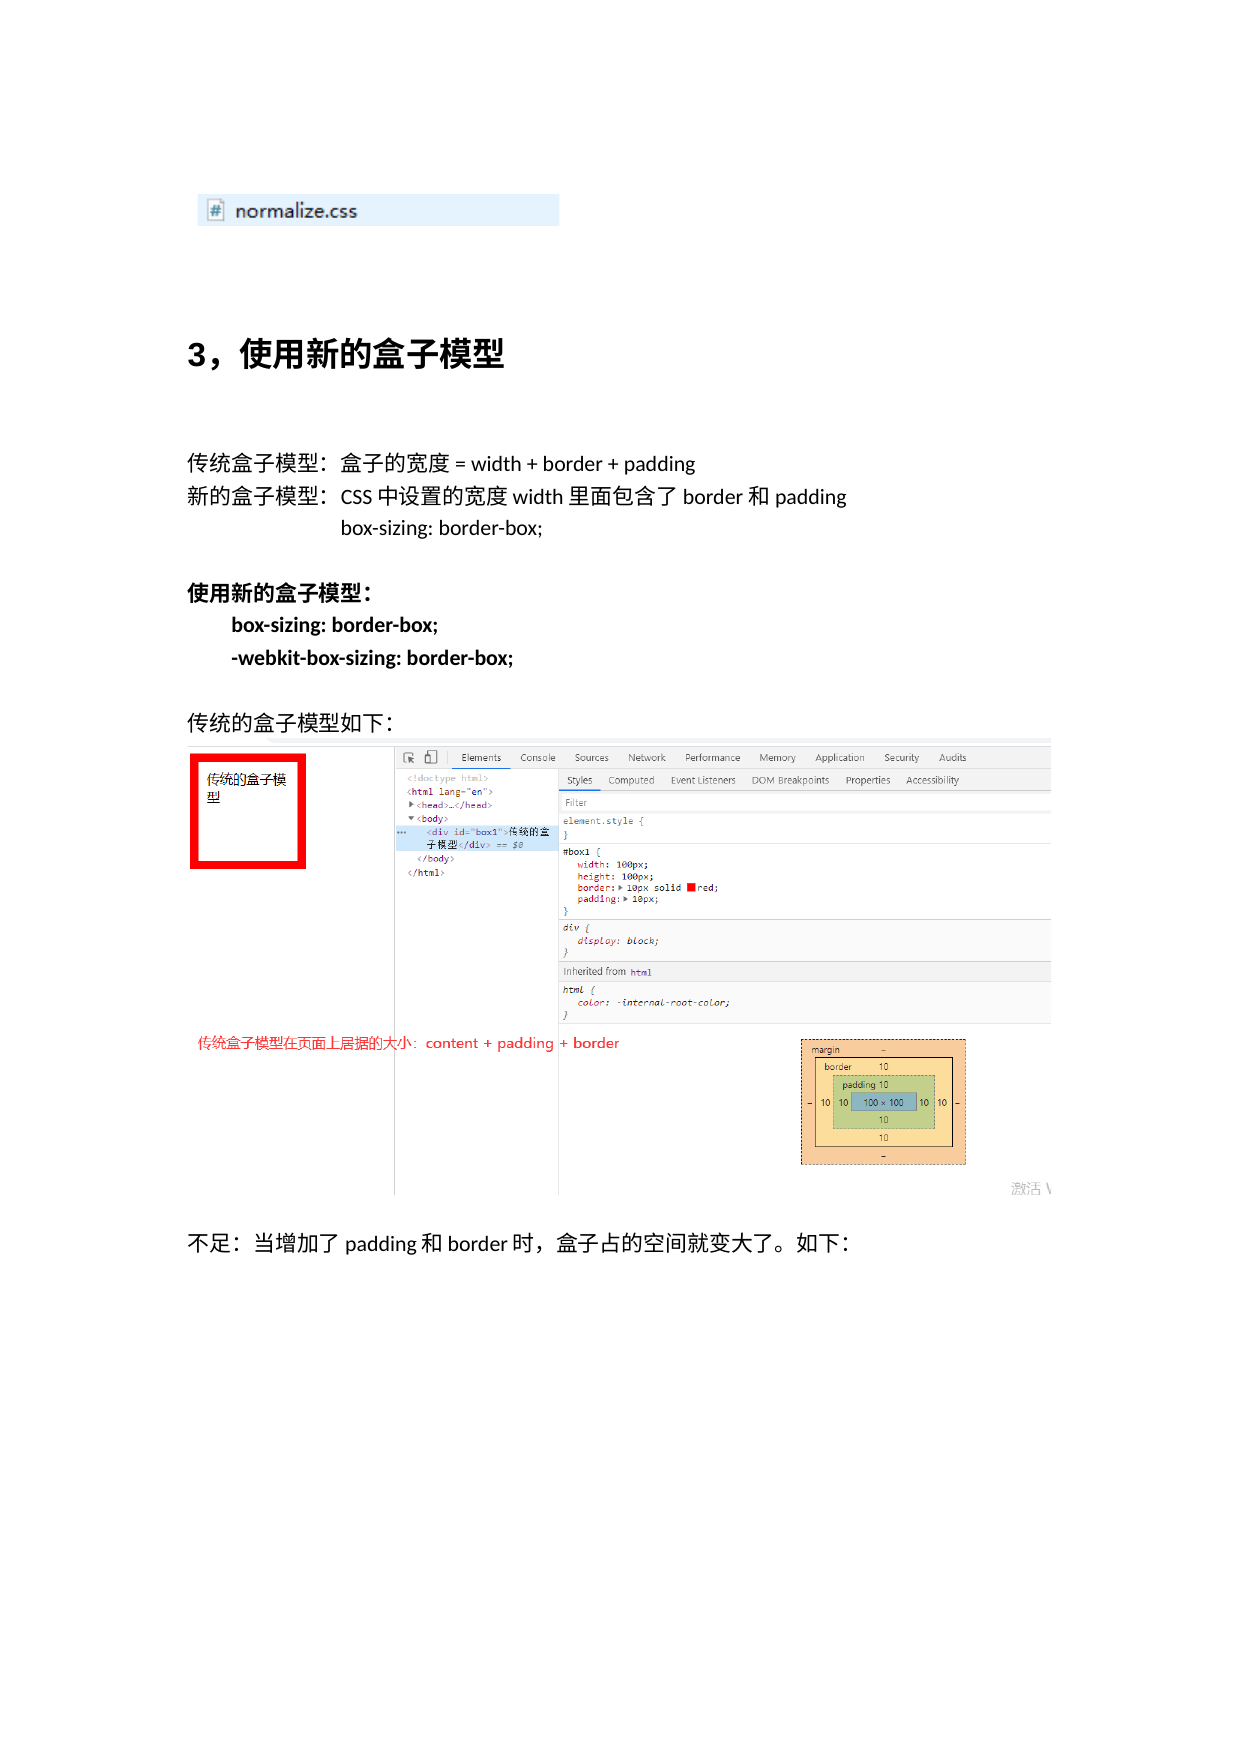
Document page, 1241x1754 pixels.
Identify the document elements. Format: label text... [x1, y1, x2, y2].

subtitle 使用新的盒子模型 [187, 319, 1053, 384]
text 不足：当增加了padding和border时，盒子占的空间就变大了。如下： [187, 1226, 1053, 1258]
picture [187, 738, 1052, 1195]
text box-sizing: border-box; [187, 608, 1053, 641]
text 传统的盒子模型如下： [187, 706, 1053, 738]
text 新的盒子模型：CSS中设置的宽度width 里面包含了 border 和 padding [187, 478, 1053, 511]
text 传统盒子模型：盒子的宽度 = width + border + padding [187, 446, 1053, 478]
picture [187, 194, 560, 226]
text box-sizing: border-box; [231, 511, 1053, 543]
text 使用新的盒子模型： [187, 576, 1053, 608]
text -webkit-box-sizing: border-box; [187, 641, 1053, 673]
